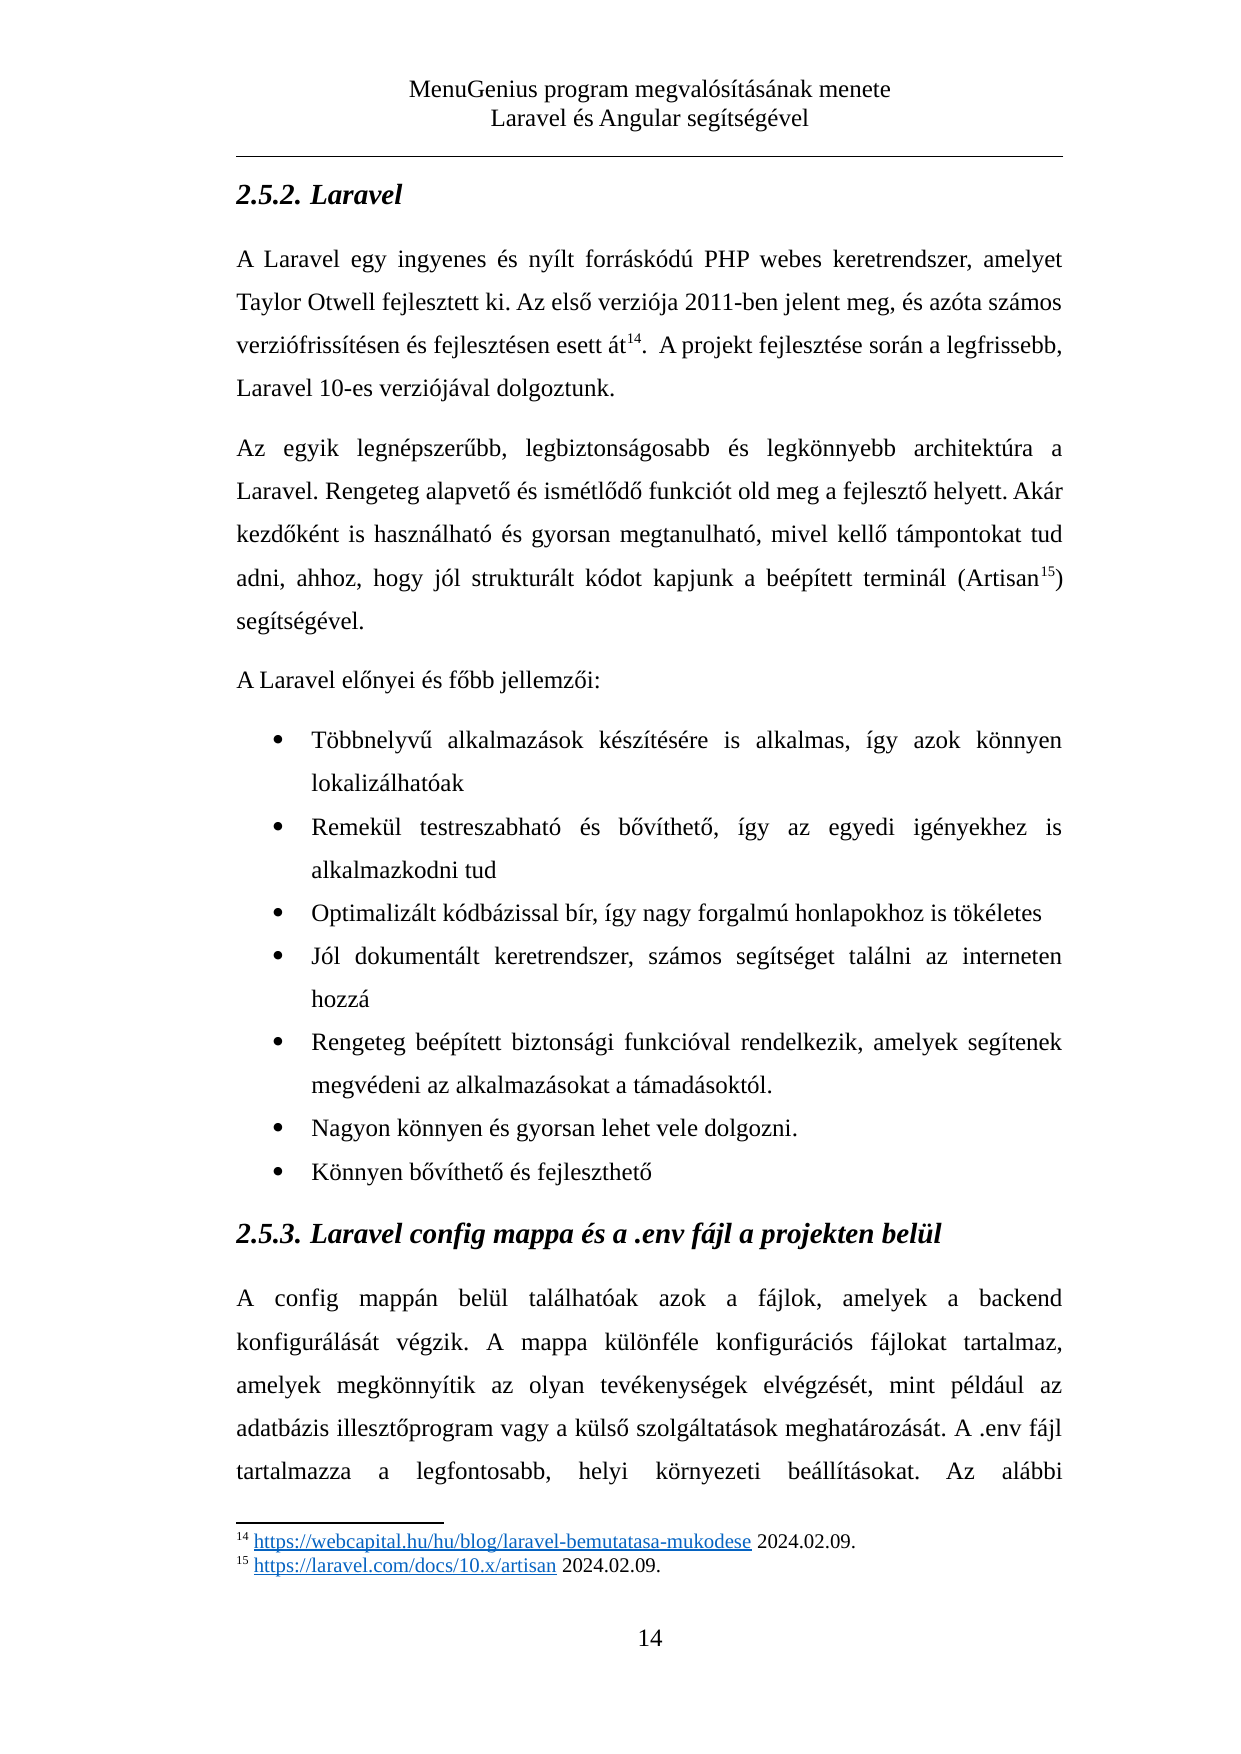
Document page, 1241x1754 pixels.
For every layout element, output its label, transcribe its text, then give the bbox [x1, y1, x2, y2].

text Az egyik legnépszerűbb, legbiztonságosabb és legkönnyebb architektúra a Laravel. Rengeteg alapvető és ismétlődő funkciót old meg a fejlesztő helyett. Akár kezdőként is használható és gyorsan megtanulható, mivel kellő támpontokat tud adni, ahhoz, hogy jól strukturált kódot kapjunk a beépített terminál (Artisan) segítségével. [236, 433, 1063, 634]
list Remekül testreszabható és bővíthető, így az egyedi igényekhez is alkalmazkodni tud [274, 812, 1063, 883]
text A Laravel egy ingyenes és nyílt forráskódú PHP webes keretrendszer, amelyet Taylor Otwell fejlesztett ki. Az első verziója 2011-ben jelent meg, és azóta számos verziófrissítésen és fejlesztésen esett át. A projekt fejlesztése során a legfrissebb, Laravel 10-es verziójával dolgoztunk. [236, 244, 1063, 402]
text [236, 1283, 1063, 1485]
list Rengeteg beépített biztonsági funkcióval rendelkezik, amelyek segítenek megvédeni az alkalmazásokat a támadásoktól. [274, 1027, 1063, 1099]
list Többnelyvű alkalmazások készítésére is alkalmas, így azok könnyen lokalizálhatóak [274, 725, 1063, 797]
text A Laravel előnyei és főbb jellemzői: [236, 666, 1063, 694]
subtitle Laravel [236, 177, 1063, 211]
subtitle Laravel config mappa és a .env fájl a projekten belül [236, 1216, 1063, 1250]
list Könnyen bővíthető és fejleszthető [274, 1157, 1063, 1185]
list Nagyon könnyen és gyorsan lehet vele dolgozni. [274, 1113, 1063, 1142]
list Jól dokumentált keretrendszer, számos segítséget találni az interneten hozzá [274, 941, 1063, 1013]
list Optimalizált kódbázissal bír, így nagy forgalmú honlapokhoz is tökéletes [274, 898, 1063, 927]
